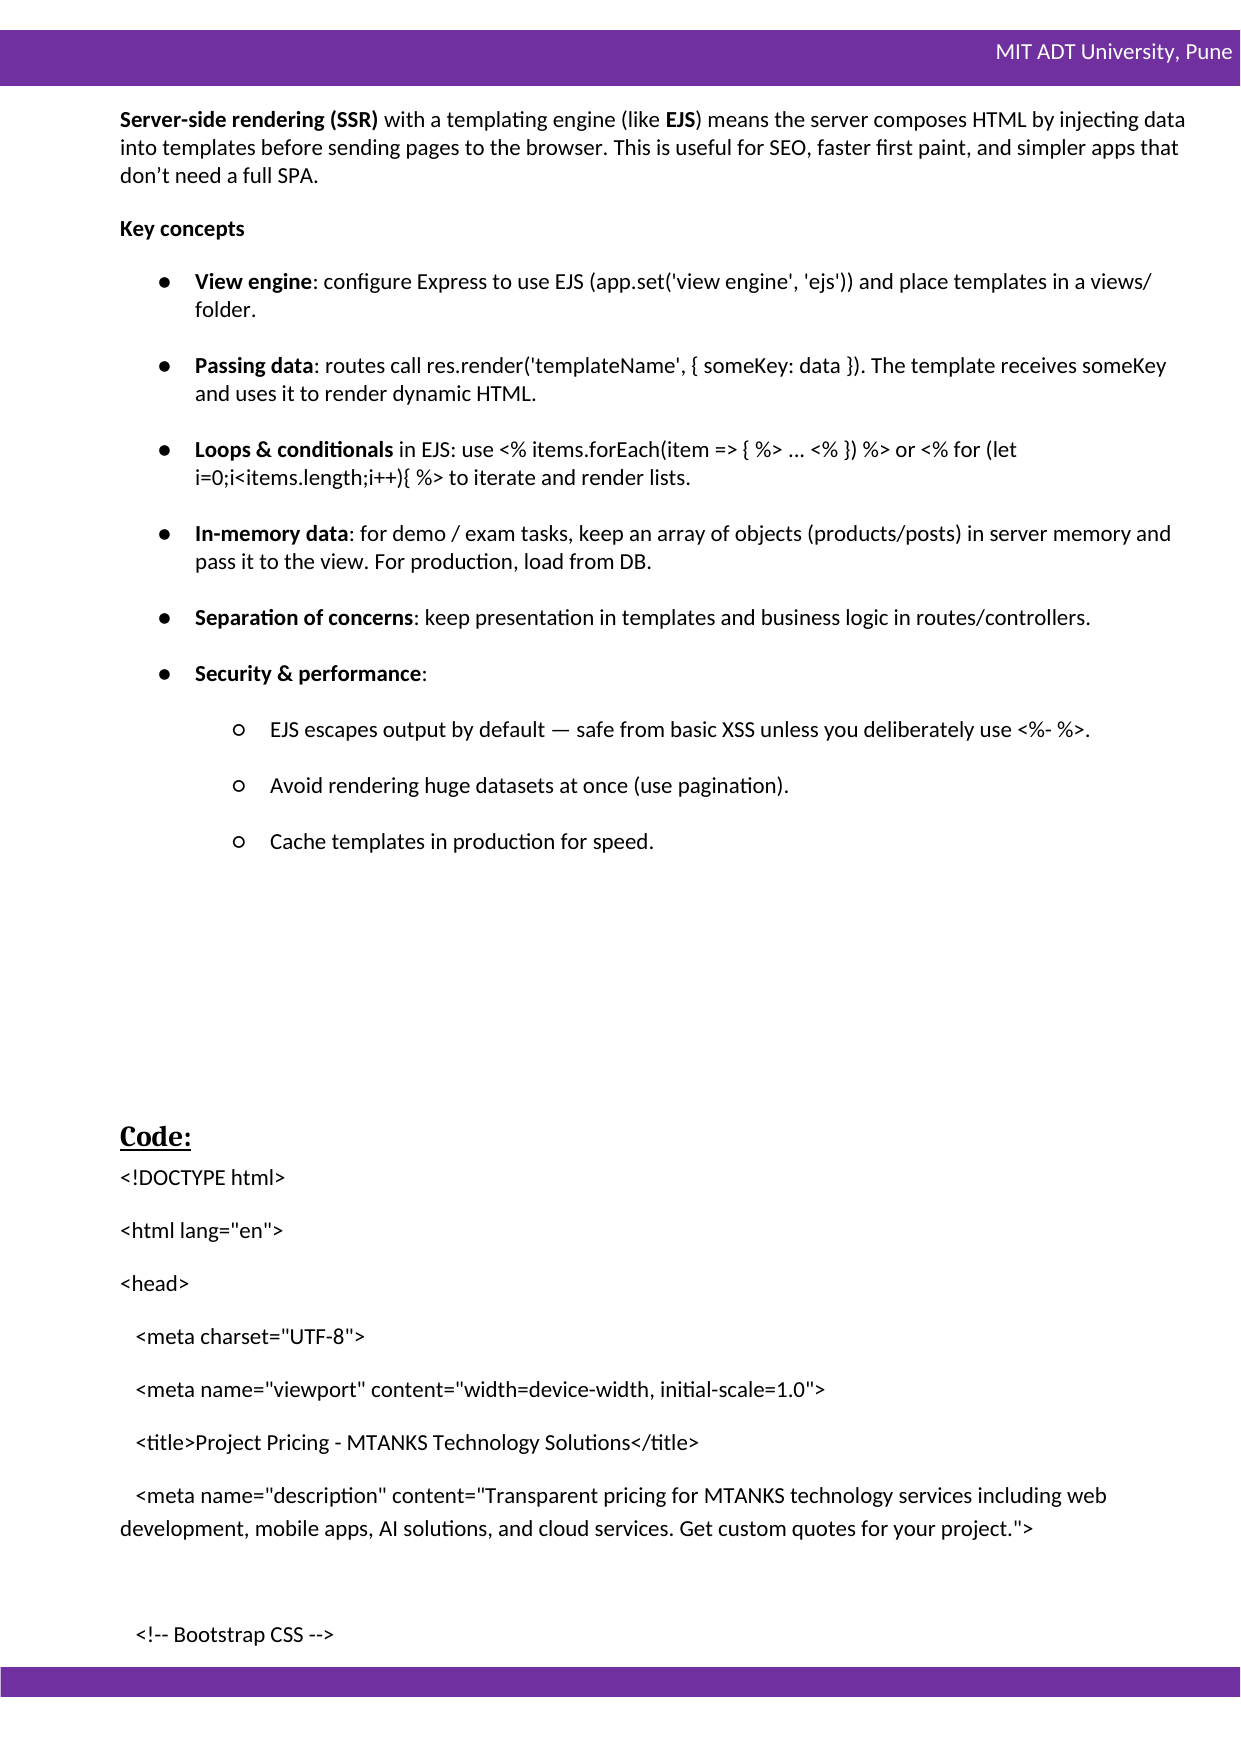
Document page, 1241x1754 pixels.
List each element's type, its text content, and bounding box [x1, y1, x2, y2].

text <meta name="viewport" content="width=device-width, initial-scale=1.0"> [120, 1375, 1195, 1403]
list Cache templates in production for speed. [232, 827, 1195, 883]
list Passing data: routes call res.render('templateName', { someKey: data }). The template receives someKey and uses it to render dynamic HTML. [157, 351, 1195, 435]
text <head> [120, 1269, 1195, 1297]
list In-memory data: for demo / exam tasks, keep an array of objects (products/posts) in server memory and pass it to the view. For production, load from DB. [157, 519, 1195, 603]
text <title>Project Pricing - MTANKS Technology Solutions</title> [120, 1428, 1195, 1456]
list Avoid rendering huge datasets at once (use pagination). [232, 771, 1195, 827]
text Key concepts [120, 214, 1195, 242]
subtitle Code: [120, 1121, 1195, 1154]
list Security & performance: [157, 659, 1195, 715]
list EJS escapes output by default — safe from basic XSS unless you deliberately use <%- %>. [232, 715, 1195, 771]
list Loops & conditionals in EJS: use <% items.forEach(item => { %> ... <% }) %> or <% for (let i=0;i<items.length;i++){ %> to iterate and render lists. [157, 435, 1195, 519]
list View engine: configure Express to use EJS (app.set('view engine', 'ejs')) and place templates in a views/ folder. [157, 267, 1195, 351]
text <html lang="en"> [120, 1216, 1195, 1244]
text <meta charset="UTF-8"> [120, 1322, 1195, 1350]
text <!DOCTYPE html> [120, 1163, 1195, 1191]
text Server-side rendering (SSR) with a templating engine (like EJS) means the server composes HTML by injecting data into templates before sending pages to the browser. This is useful for SEO, faster first paint, and simpler apps that don’t need a full SPA. [120, 105, 1195, 189]
list Separation of concerns: keep presentation in templates and business logic in routes/controllers. [157, 603, 1195, 659]
text <meta name="description" content="Transparent pricing for MTANKS technology services including web development, mobile apps, AI solutions, and cloud services. Get custom quotes for your project."> [120, 1481, 1195, 1542]
text <!-- Bootstrap CSS --> [120, 1620, 1195, 1648]
